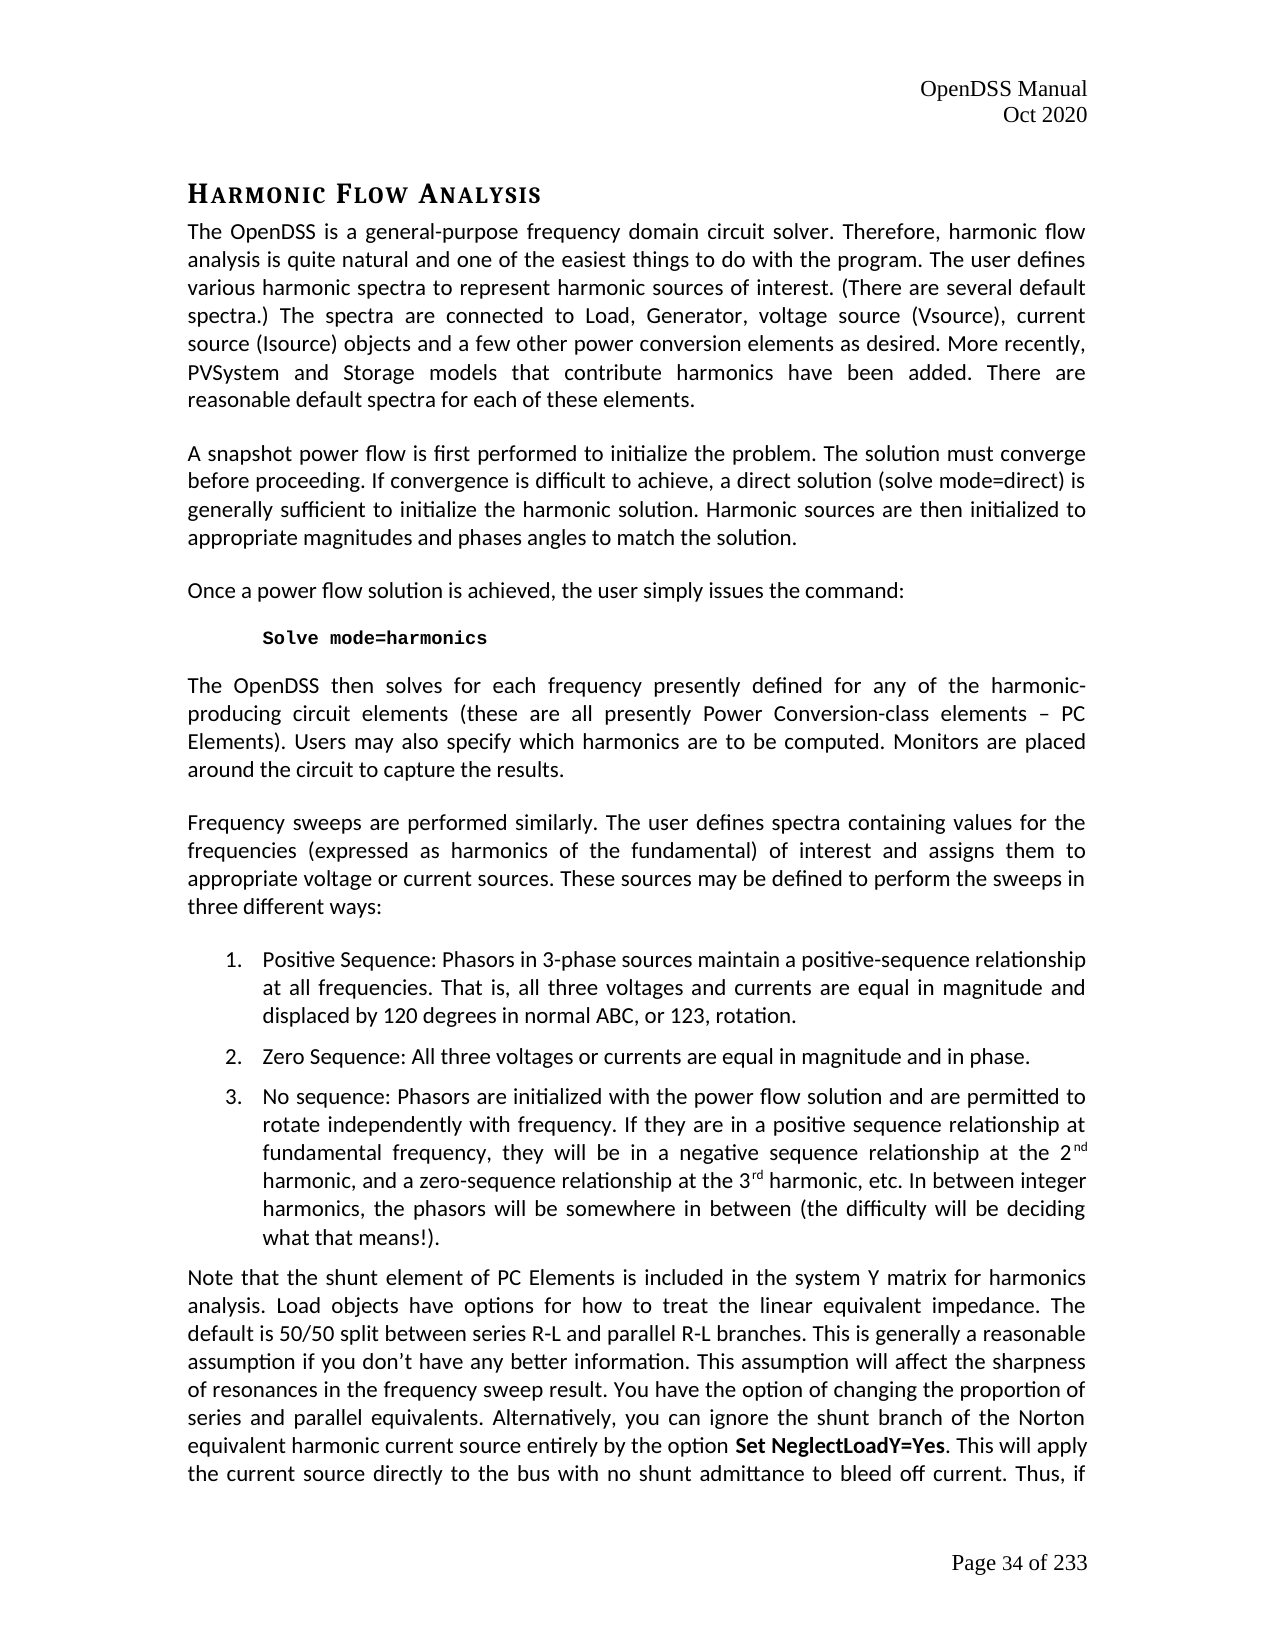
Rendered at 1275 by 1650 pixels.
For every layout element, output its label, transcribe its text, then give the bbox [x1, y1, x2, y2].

text Solve mode=harmonics [187, 629, 1087, 650]
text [187, 1263, 1087, 1487]
text The OpenDSS is a general-purpose frequency domain circuit solver. Therefore, harmonic flow analysis is quite natural and one of the easiest things to do with the program. The user defines various harmonic spectra to represent harmonic sources of interest. (There are several default spectra.) The spectra are connected to Load, Generator, voltage source (Vsource), current source (Isource) objects and a few other power conversion elements as desired. More recently, PVSystem and Storage models that contribute harmonics have been added. There are reasonable default spectra for each of these elements. [187, 217, 1087, 414]
list No sequence: Phasors are initialized with the power flow solution and are permitted to rotate independently with frequency. If they are in a positive sequence relationship at fundamental frequency, they will be in a negative sequence relationship at the 2nd harmonic, and a zero-sequence relationship at the 3rd harmonic, etc. In between integer harmonics, the phasors will be somewhere in between (the difficulty will be deciding what that means!). [225, 1082, 1087, 1251]
subtitle Harmonic Flow Analysis [187, 178, 1087, 211]
text A snapshot power flow is first performed to initialize the problem. The solution must converge before proceeding. If convergence is difficult to achieve, a direct solution (solve mode=direct) is generally sufficient to initialize the harmonic solution. Harmonic sources are then initialized to appropriate magnitudes and phases angles to match the solution. [187, 439, 1087, 551]
list Zero Sequence: All three voltages or currents are equal in magnitude and in phase. [225, 1042, 1087, 1070]
text Once a power flow solution is achieved, the user simply issues the command: [187, 576, 1087, 604]
text The OpenDSS then solves for each frequency presently defined for any of the harmonic-producing circuit elements (these are all presently Power Conversion-class elements – PC Elements). Users may also specify which harmonics are to be computed. Monitors are placed around the circuit to capture the results. [187, 671, 1087, 783]
list Positive Sequence: Phasors in 3-phase sources maintain a positive-sequence relationship at all frequencies. That is, all three voltages and currents are equal in magnitude and displaced by 120 degrees in normal ABC, or 123, rotation. [225, 945, 1087, 1029]
text Frequency sweeps are performed similarly. The user defines spectra containing values for the frequencies (expressed as harmonics of the fundamental) of interest and assigns them to appropriate voltage or current sources. These sources may be defined to perform the sweeps in three different ways: [187, 808, 1087, 920]
